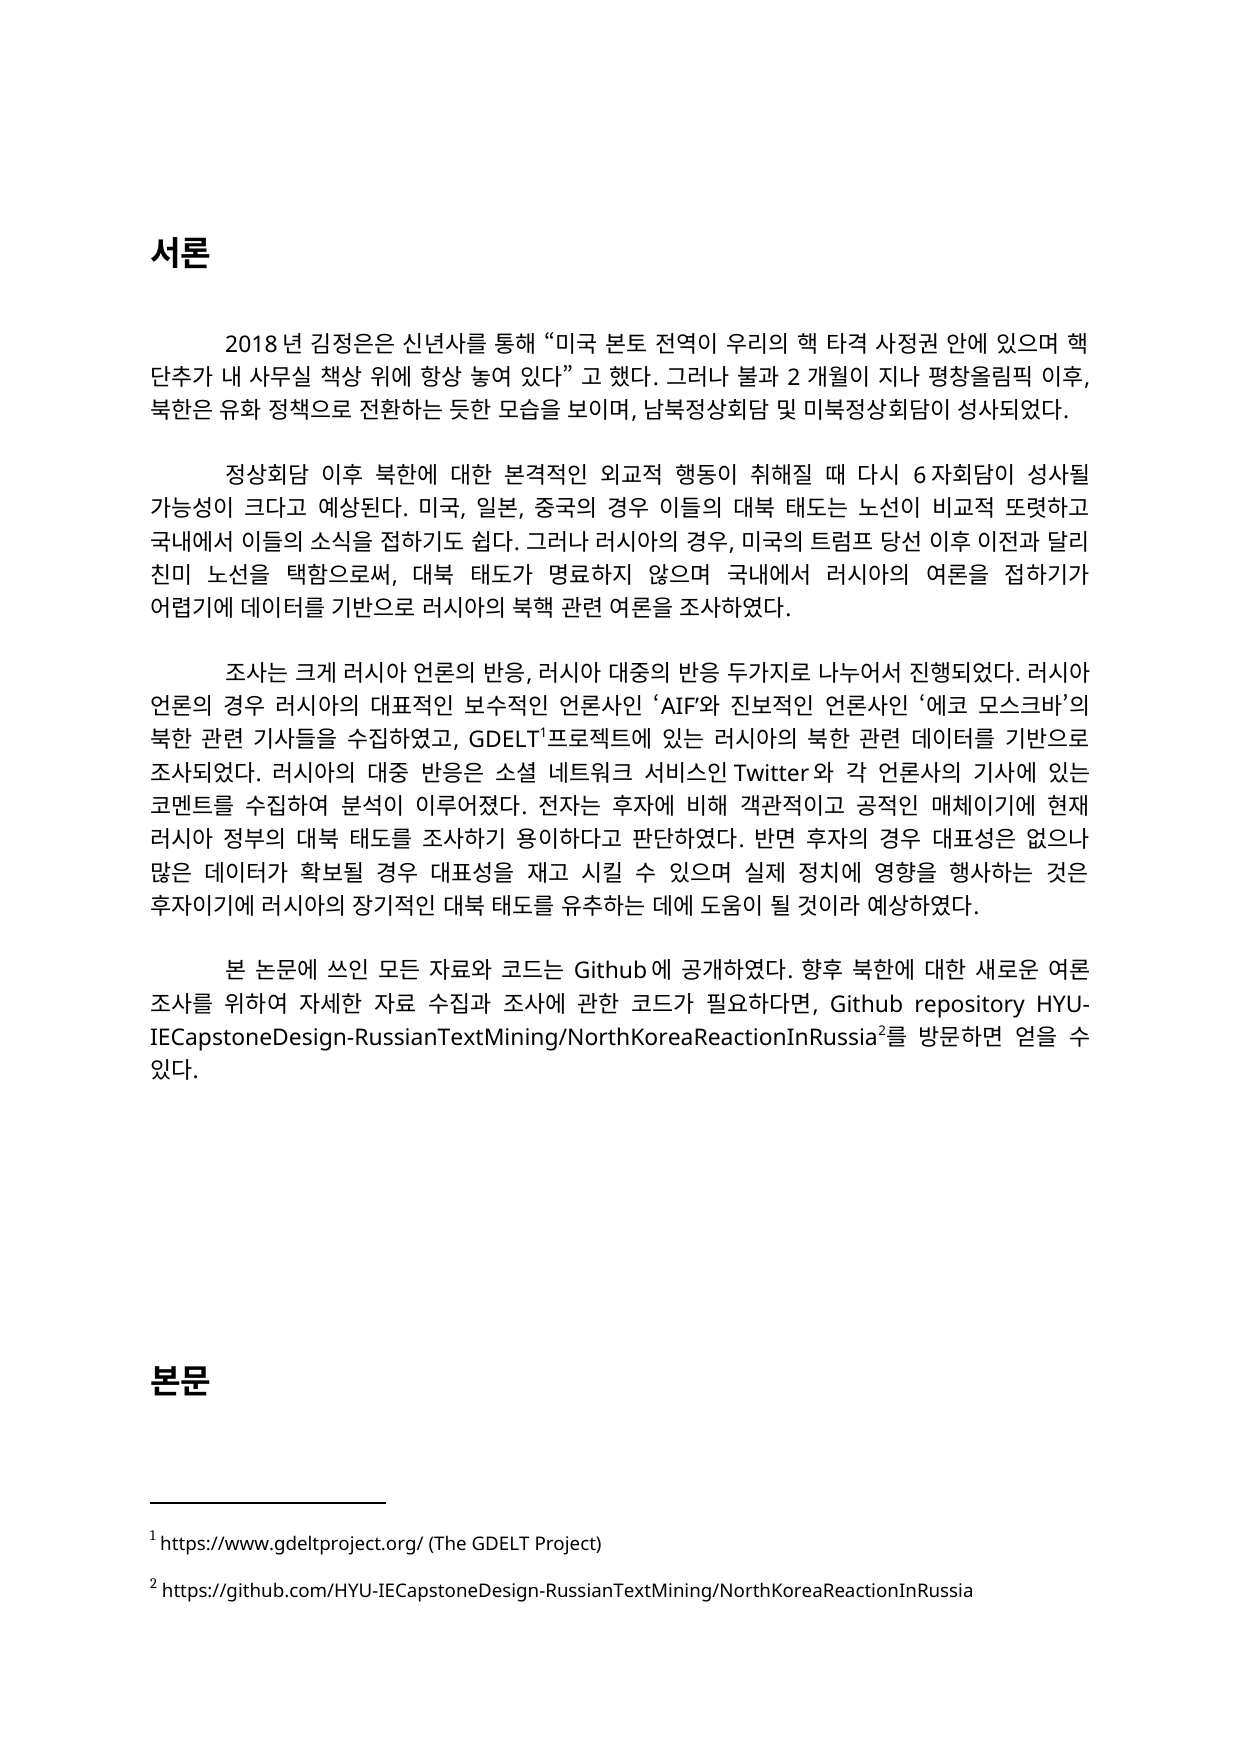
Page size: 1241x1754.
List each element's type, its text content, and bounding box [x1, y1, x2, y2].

text 본 논문에 쓰인 모든 자료와 코드는 Github에 공개하였다. 향후 북한에 대한 새로운 여론 조사를 위하여 자세한 자료 수집과 조사에 관한 코드가 필요하다면, Github repository HYU-IECapstoneDesign-RussianTextMining/NorthKoreaReactionInRussia를 방문하면 얻을 수 있다. [150, 952, 1090, 1086]
subtitle 본문 [150, 1354, 1090, 1403]
subtitle 서론 [150, 227, 1090, 275]
text 정상회담 이후 북한에 대한 본격적인 외교적 행동이 취해질 때 다시 6자회담이 성사될 가능성이 크다고 예상된다. 미국, 일본, 중국의 경우 이들의 대북 태도는 노선이 비교적 또렷하고 국내에서 이들의 소식을 접하기도 쉽다. 그러나 러시아의 경우, 미국의 트럼프 당선 이후 이전과 달리 친미 노선을 택함으로써, 대북 태도가 명료하지 않으며 국내에서 러시아의 여론을 접하기가 어렵기에 데이터를 기반으로 러시아의 북핵 관련 여론을 조사하였다. [150, 457, 1090, 623]
text 2018년 김정은은 신년사를 통해 “미국 본토 전역이 우리의 핵 타격 사정권 안에 있으며 핵 단추가 내 사무실 책상 위에 항상 놓여 있다” 고 했다. 그러나 불과 2 개월이 지나 평창올림픽 이후, 북한은 유화 정책으로 전환하는 듯한 모습을 보이며, 남북정상회담 및 미북정상회담이 성사되었다. [150, 325, 1090, 425]
text 조사는 크게 러시아 언론의 반응, 러시아 대중의 반응 두가지로 나누어서 진행되었다. 러시아 언론의 경우 러시아의 대표적인 보수적인 언론사인 ‘AIF’와 진보적인 언론사인 ‘에코 모스크바’의 북한 관련 기사들을 수집하였고, GDELT프로젝트에 있는 러시아의 북한 관련 데이터를 기반으로 조사되었다. 러시아의 대중 반응은 소셜 네트워크 서비스인Twitter와 각 언론사의 기사에 있는 코멘트를 수집하여 분석이 이루어졌다. 전자는 후자에 비해 객관적이고 공적인 매체이기에 현재 러시아 정부의 대북 태도를 조사하기 용이하다고 판단하였다. 반면 후자의 경우 대표성은 없으나 많은 데이터가 확보될 경우 대표성을 재고 시킬 수 있으며 실제 정치에 영향을 행사하는 것은 후자이기에 러시아의 장기적인 대북 태도를 유추하는 데에 도움이 될 것이라 예상하였다. [150, 654, 1090, 921]
